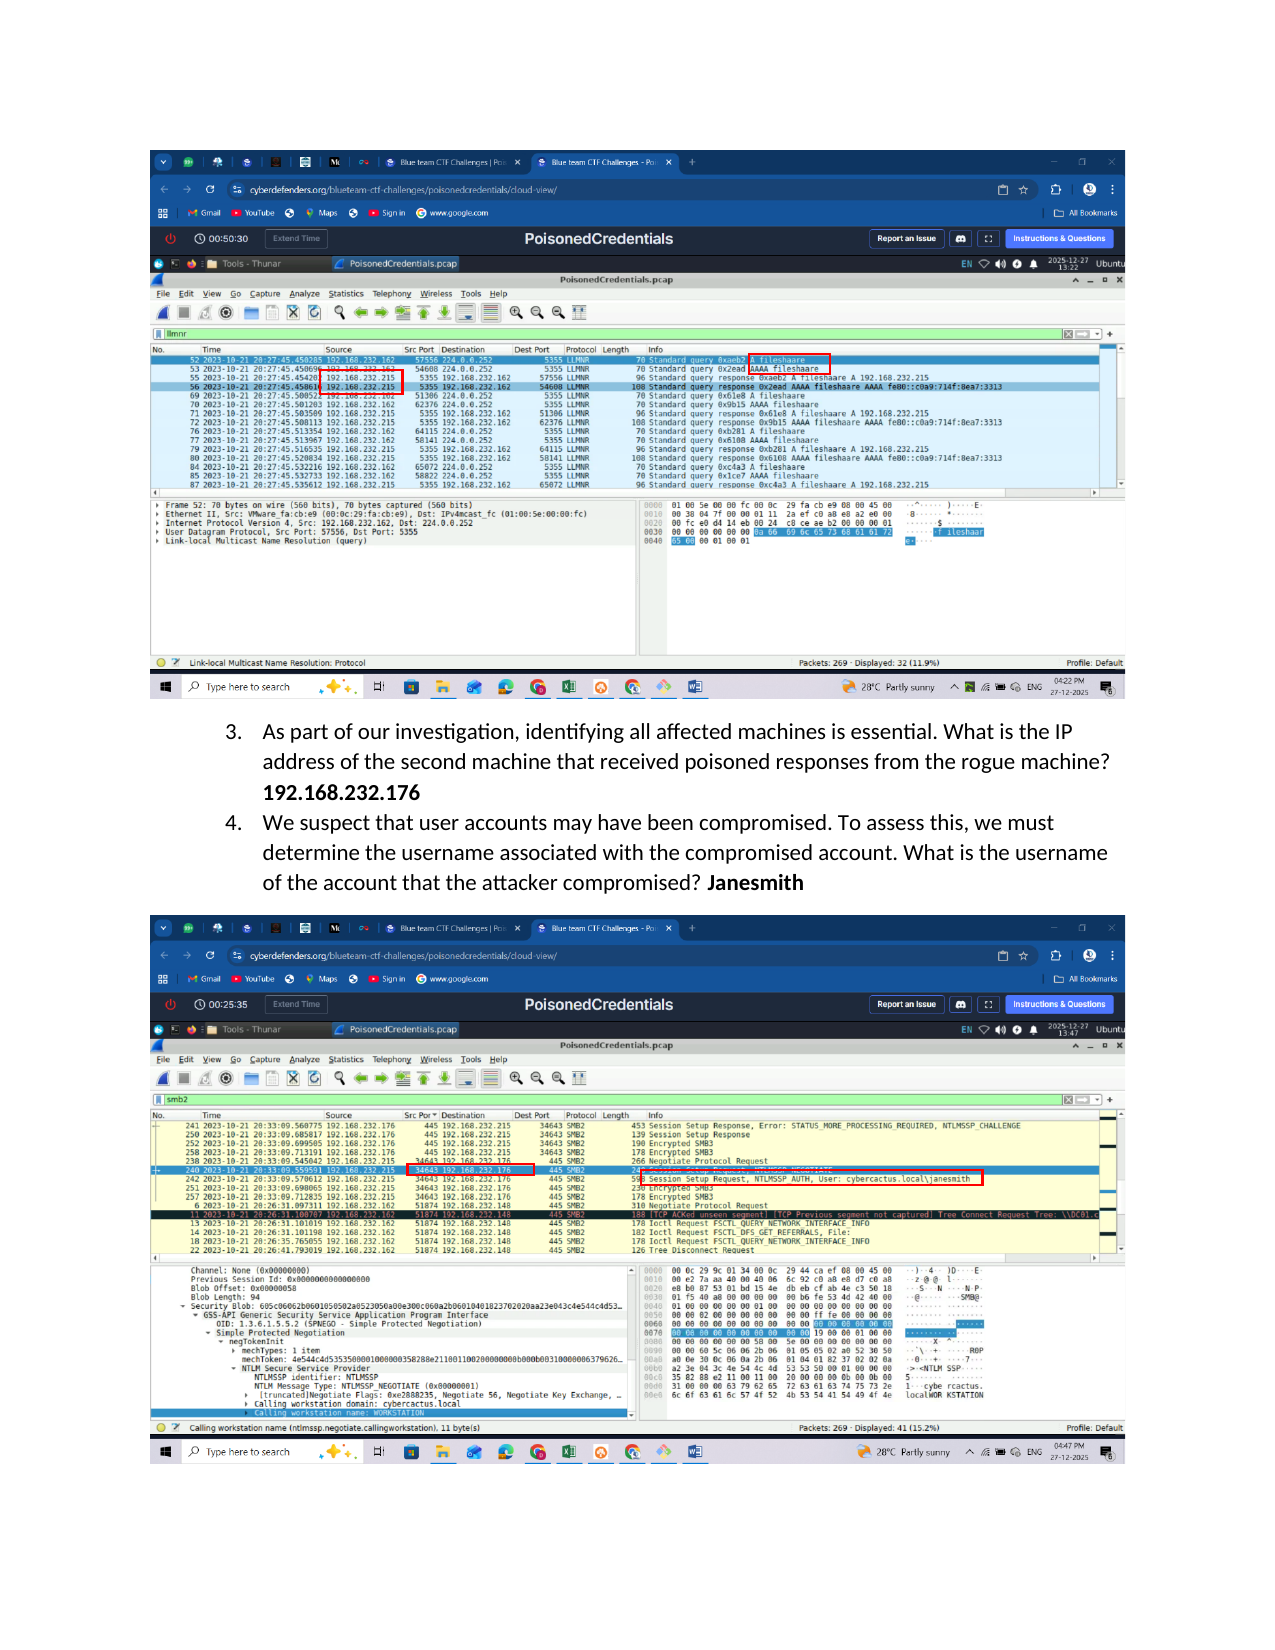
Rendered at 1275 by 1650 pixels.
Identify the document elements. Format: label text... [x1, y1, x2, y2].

picture [150, 915, 1125, 1464]
list We suspect that user accounts may have been compromised. To assess this, we must determine the username associated with the compromised account. What is the username of the account that the attacker compromised? Janesmith [225, 808, 1125, 896]
picture [150, 150, 1125, 699]
list As part of our investigation, identifying all affected machines is essential. What is the IP address of the second machine that received poisoned responses from the rogue machine? 192.168.232.176 [225, 717, 1125, 806]
